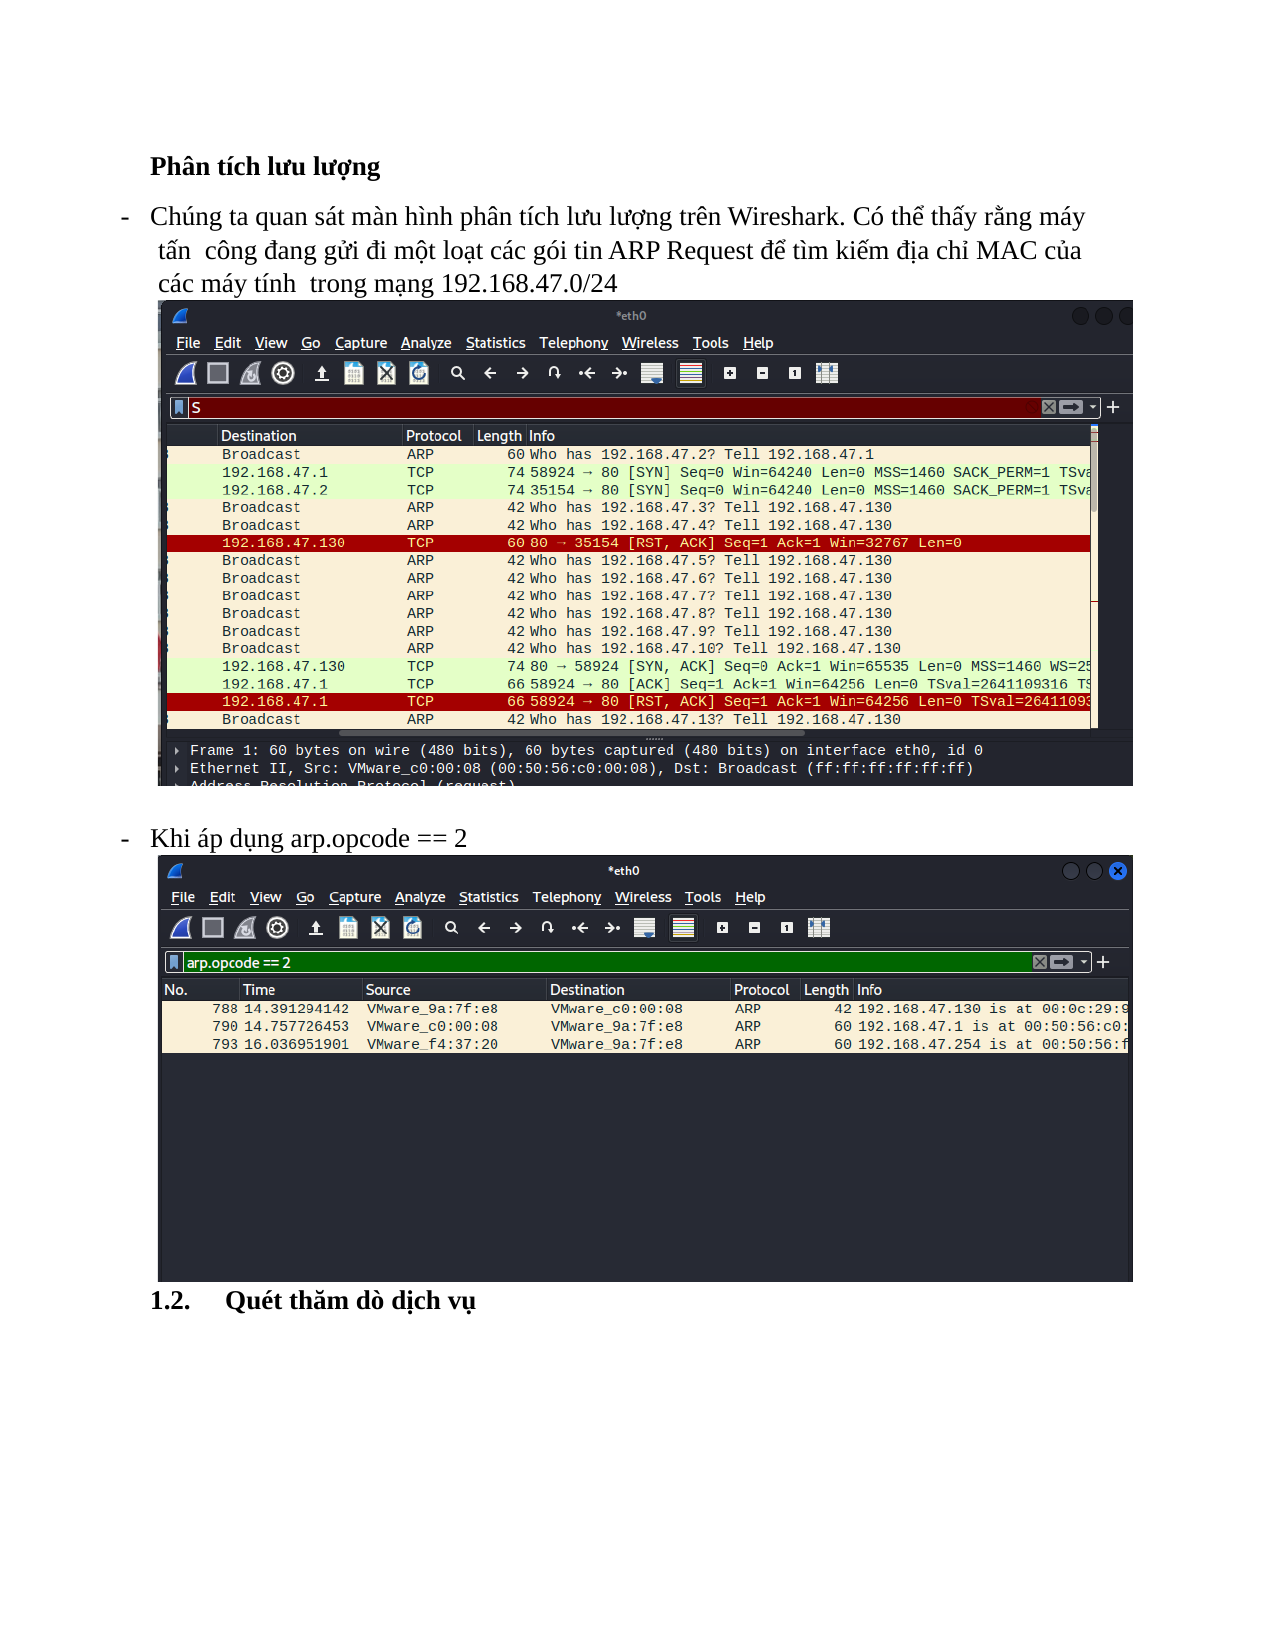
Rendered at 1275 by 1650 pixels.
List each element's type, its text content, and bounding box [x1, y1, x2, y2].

picture [157, 855, 1133, 1282]
text Phân tích lưu lượng [150, 150, 1125, 181]
list Chúng ta quan sát màn hình phân tích lưu lượng trên Wireshark. Có thể thấy rằng máy tấn công đang gửi đi một loạt các gói tin ARP Request để tìm kiếm địa chỉ MAC của các máy tính trong mạng 192.168.47.0/24 [120, 200, 1125, 298]
list Quét thăm dò dịch vụ [150, 1284, 1125, 1315]
list Khi áp dụng arp.opcode == 2 [120, 822, 1125, 853]
picture [157, 300, 1133, 786]
